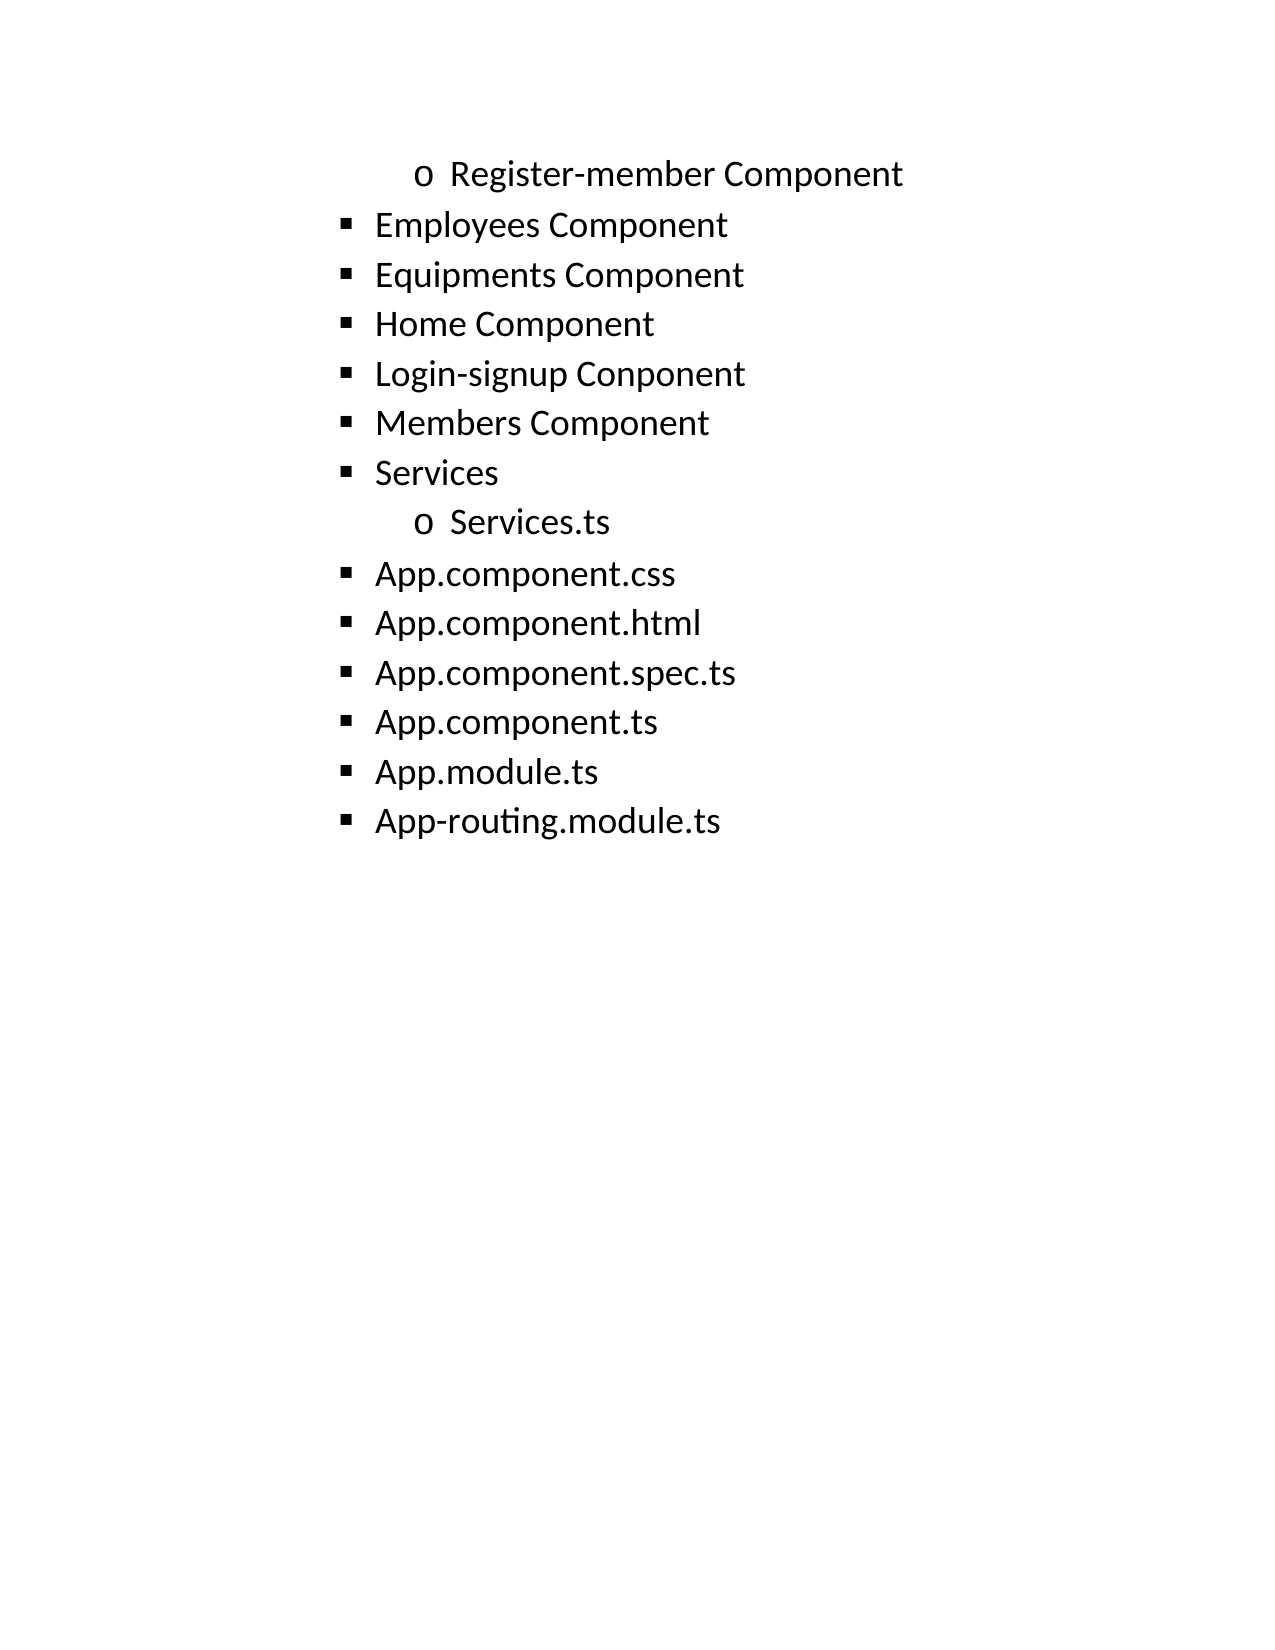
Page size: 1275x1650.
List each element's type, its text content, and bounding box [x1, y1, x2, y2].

list Home Component [337, 300, 1125, 346]
list App.component.ts [337, 698, 1125, 744]
list App.component.css [337, 550, 1125, 596]
list App-routing.module.ts [337, 797, 1125, 843]
list App.module.ts [337, 748, 1125, 793]
list Employees Component [337, 201, 1125, 247]
list Equipments Component [337, 251, 1125, 297]
list Register-member Component [412, 150, 1125, 198]
list App.component.html [337, 599, 1125, 645]
list Members Component [337, 399, 1125, 445]
list Services.ts [412, 498, 1125, 546]
list App.component.spec.ts [337, 649, 1125, 694]
list Login-signup Conponent [337, 350, 1125, 396]
list Services [337, 449, 1125, 495]
